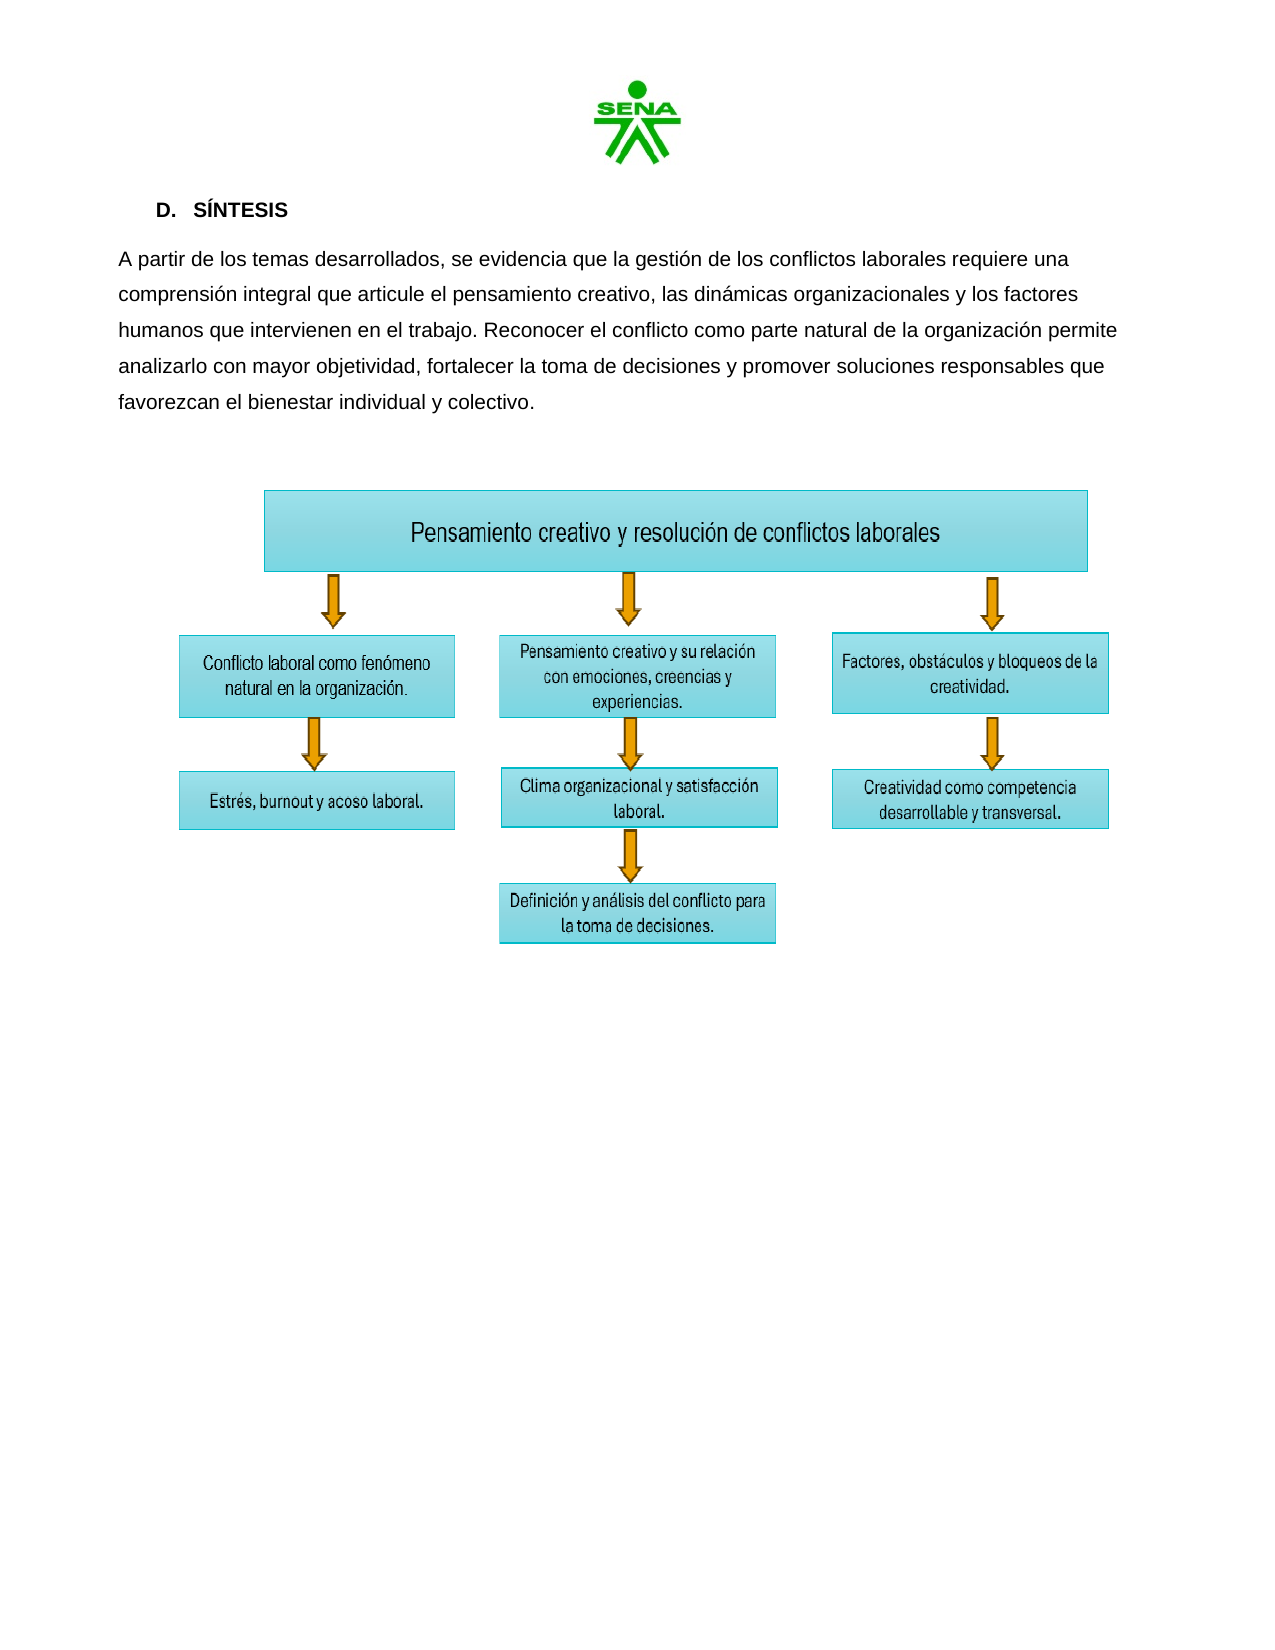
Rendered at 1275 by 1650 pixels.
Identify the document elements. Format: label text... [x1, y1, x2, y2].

subtitle SÍNTESIS [156, 198, 1157, 222]
picture [118, 426, 1157, 1045]
picture [588, 75, 687, 172]
text A partir de los temas desarrollados, se evidencia que la gestión de los conflictos laborales requiere una comprensión integral que articule el pensamiento creativo, las dinámicas organizacionales y los factores humanos que intervienen en el trabajo. Reconocer el conflicto como parte natural de la organización permite analizarlo con mayor objetividad, fortalecer la toma de decisiones y promover soluciones responsables que favorezcan el bienestar individual y colectivo. [118, 246, 1157, 414]
